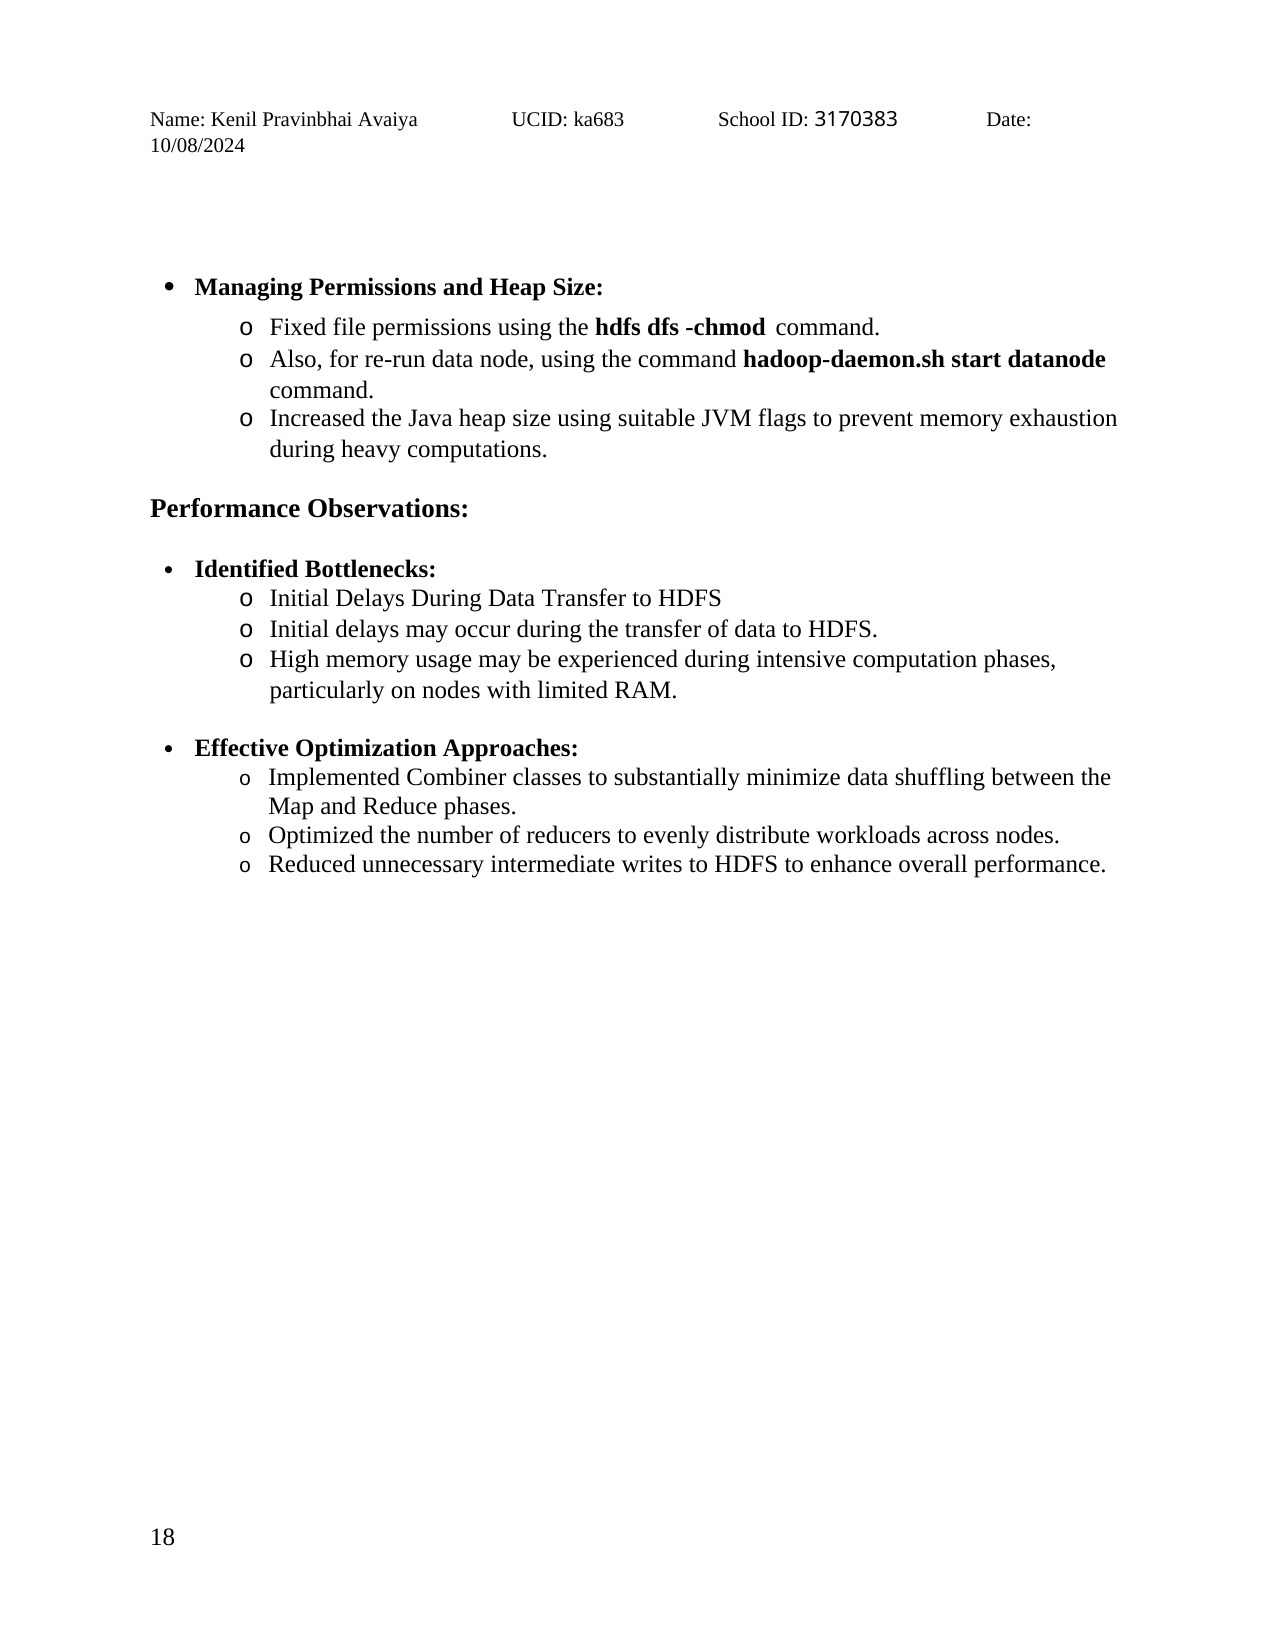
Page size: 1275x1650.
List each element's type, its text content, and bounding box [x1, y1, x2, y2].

list Reduced unnecessary intermediate writes to HDFS to enhance overall performance. [239, 849, 1125, 879]
list High memory usage may be experienced during intensive computation phases, particularly on nodes with limited RAM. [239, 644, 1125, 704]
list Managing Permissions and Heap Size: [165, 272, 1125, 301]
list Fixed file permissions using the hdfs dfs -chmod command. [239, 301, 1125, 344]
list Implemented Combiner classes to substantially minimize data shuffling between the Map and Reduce phases. [239, 762, 1125, 820]
list Optimized the number of reducers to evenly distribute workloads across nodes. [239, 820, 1125, 849]
list Initial delays may occur during the transfer of data to HDFS. [239, 614, 1125, 644]
list Initial Delays During Data Transfer to HDFS [239, 583, 1125, 614]
list Increased the Java heap size using suitable JVM flags to prevent memory exhaustion during heavy computations. [239, 403, 1125, 463]
list Effective Optimization Approaches: [165, 733, 1125, 762]
text Performance Observations: [150, 492, 1125, 523]
list Also, for re-run data node, using the command hadoop-daemon.sh start datanode command. [239, 344, 1125, 403]
list Identified Bottlenecks: [165, 554, 1125, 583]
